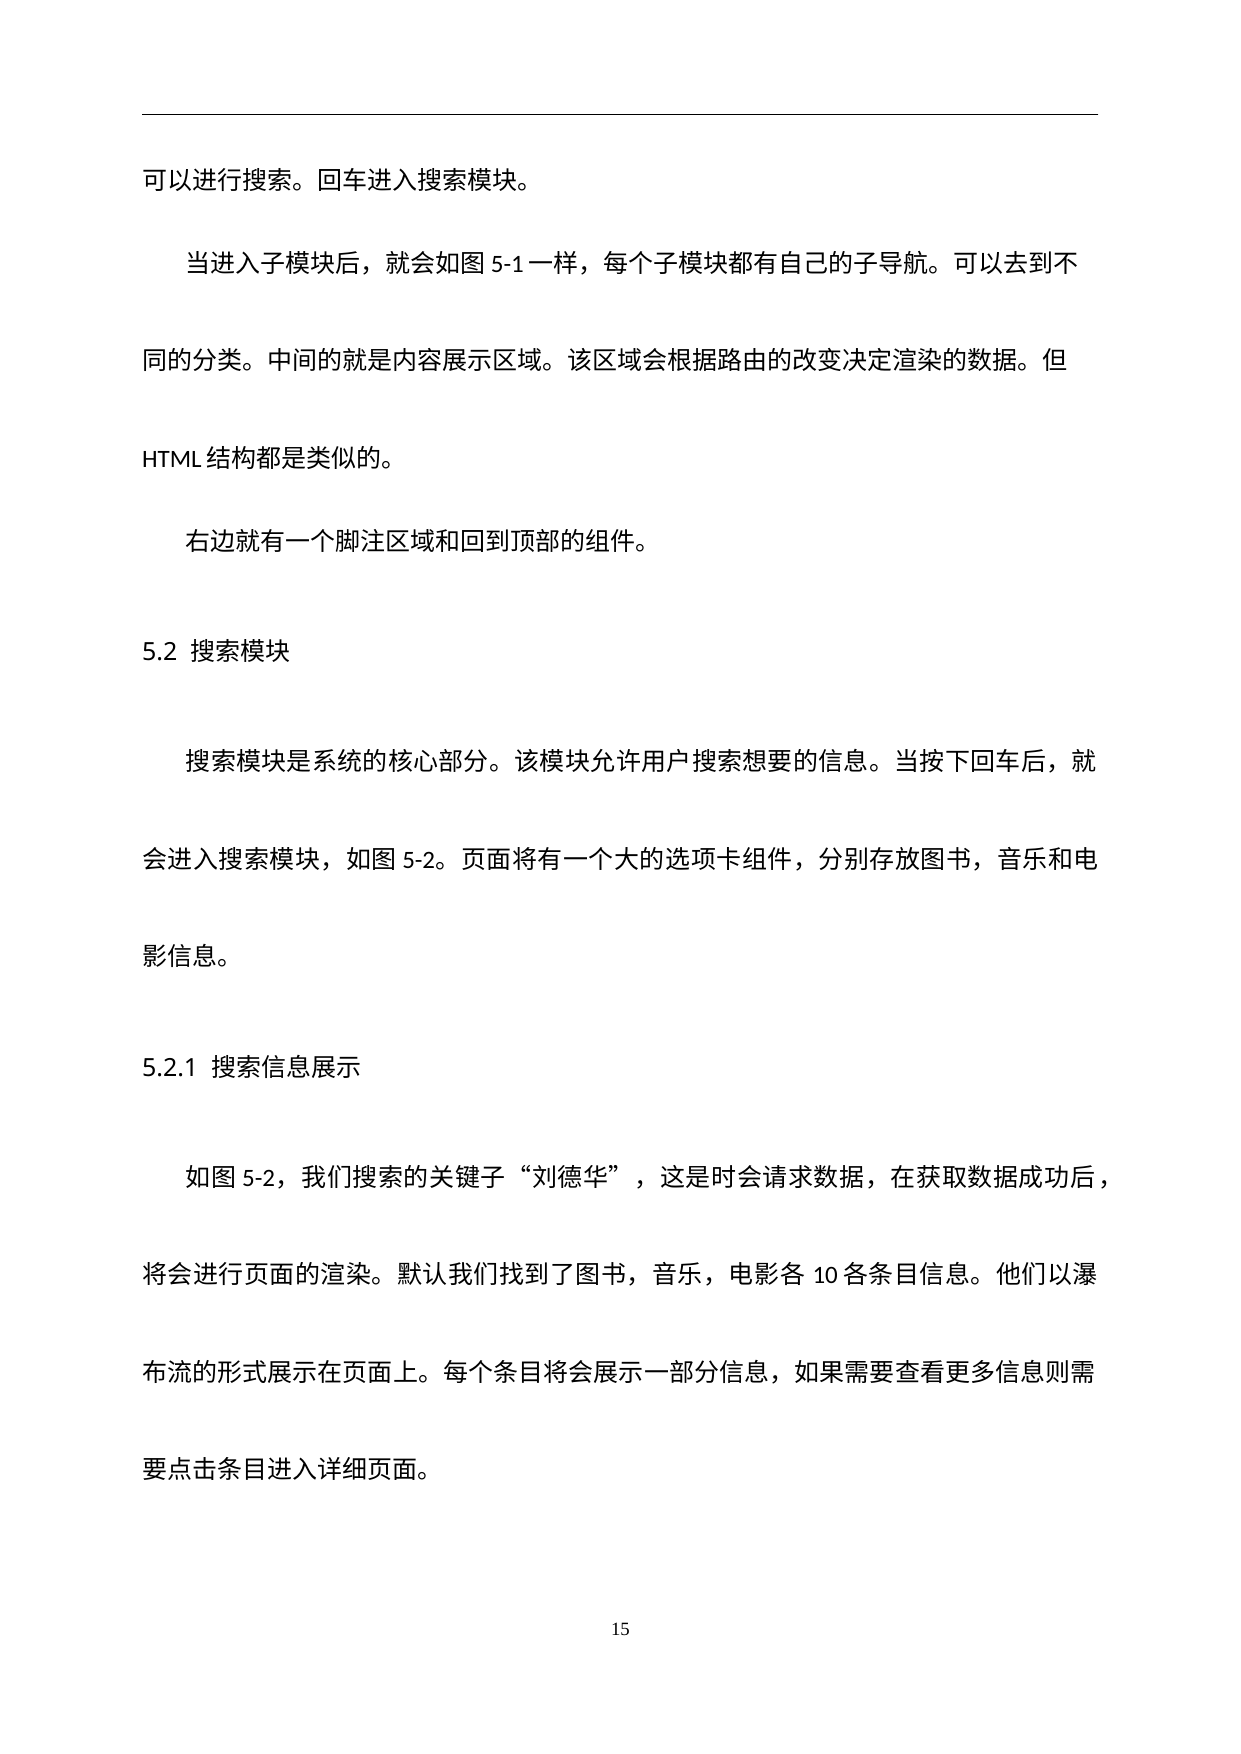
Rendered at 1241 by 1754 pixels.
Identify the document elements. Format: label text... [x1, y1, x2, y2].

text 5.2.1 搜索信息展示 [142, 1033, 1098, 1098]
text 5.2 搜索模块 [142, 617, 1098, 682]
text 右边就有一个脚注区域和回到顶部的组件。 [142, 507, 1098, 572]
text 如图5-2，我们搜索的关键子“刘德华”，这是时会请求数据，在获取数据成功后，将会进行页面的渲染。默认我们找到了图书，音乐，电影各10各条目信息。他们以瀑布流的形式展示在页面上。每个条目将会展示一部分信息，如果需要查看更多信息则需要点击条目进入详细页面。 [142, 1143, 1098, 1500]
text 搜索模块是系统的核心部分。该模块允许用户搜索想要的信息。当按下回车后，就会进入搜索模块，如图5-2。页面将有一个大的选项卡组件，分别存放图书，音乐和电影信息。 [142, 727, 1098, 987]
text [142, 146, 1098, 211]
text 当进入子模块后，就会如图5-1一样，每个子模块都有自己的子导航。可以去到不同的分类。中间的就是内容展示区域。该区域会根据路由的改变决定渲染的数据。但HTML结构都是类似的。 [142, 229, 1098, 489]
